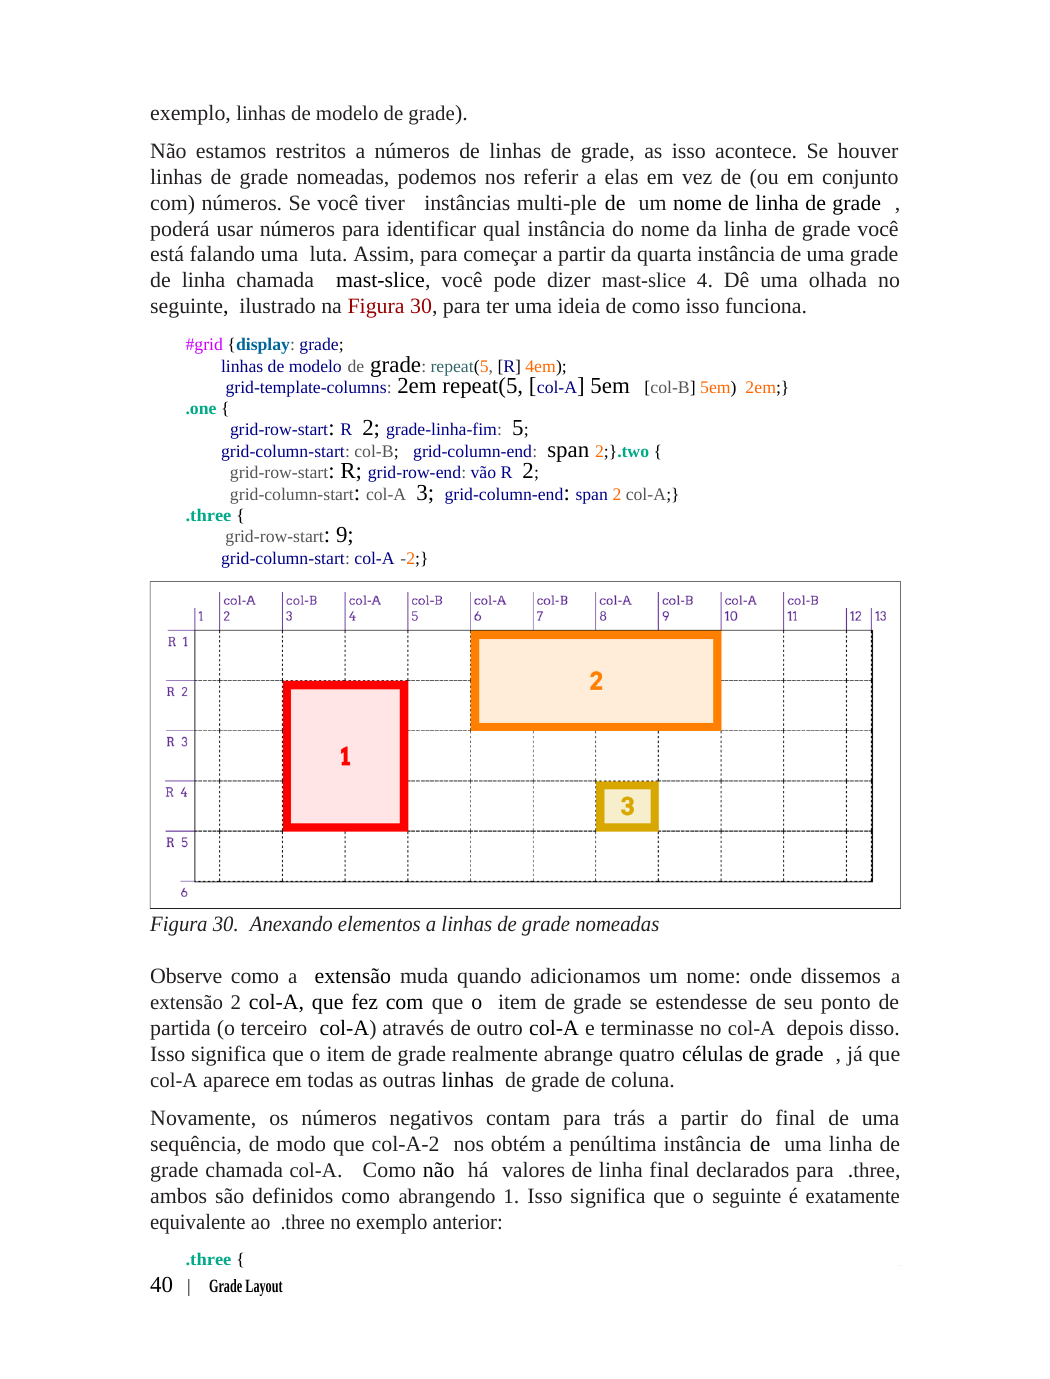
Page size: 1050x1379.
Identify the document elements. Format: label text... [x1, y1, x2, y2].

text grid-column-start: col-A 3; grid-column-end: span 2 col-A;} [221, 483, 989, 504]
text linhas de modelo de grade: repeat(5, [R] 4em); [221, 355, 989, 376]
text .three { [185, 504, 989, 526]
text .one { [185, 397, 989, 419]
text #grid {display: grade; [185, 333, 989, 355]
text .three { [185, 1248, 989, 1270]
text grid-row-start: R 2; grade-linha-fim: 5; [221, 419, 989, 440]
text Novamente, os números negativos contam para trás a partir do final de uma sequência, de modo que col-A-2 nos obtém a penúltima instância de uma linha de grade chamada col-A. Como não há valores de linha final declarados para .three, ambos são definidos como abrangendo 1. Isso significa que o seguinte é exatamente equivalente ao .three no exemplo anterior: [150, 1105, 900, 1234]
text grid-template-columns: 2em repeat(5, [col-A] 5em [col-B] 5em) 2em;} [221, 376, 989, 397]
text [150, 100, 900, 125]
text Observe como a extensão muda quando adicionamos um nome: onde dissemos a extensão 2 col-A, que fez com que o item de grade se estendesse de seu ponto de partida (o terceiro col-A) através de outro col-A e terminasse no col-A depois disso. Isso significa que o item de grade realmente abrange quatro células de grade , já que col-A aparece em todas as outras linhas de grade de coluna. [150, 963, 900, 1092]
text grid-row-start: R; grid-row-end: vão R 2; [221, 462, 989, 483]
text grid-column-start: col-A -2;} [221, 547, 989, 569]
text Não estamos restritos a números de linhas de grade, as isso acontece. Se houver linhas de grade nomeadas, podemos nos referir a elas em vez de (ou em conjunto com) números. Se você tiver instâncias multi-ple de um nome de linha de grade , poderá usar números para identificar qual instância do nome da linha de grade você está falando uma luta. Assim, para começar a partir da quarta instância de uma grade de linha chamada mast-slice, você pode dizer mast-slice 4. Dê uma olhada no seguinte, ilustrado na Figura 30, para ter uma ideia de como isso funciona. [150, 138, 900, 318]
picture [165, 592, 886, 897]
text grid-column-start: col-B; grid-column-end: span 2;}.two { [221, 440, 989, 462]
text grid-row-start: 9; [221, 526, 989, 547]
